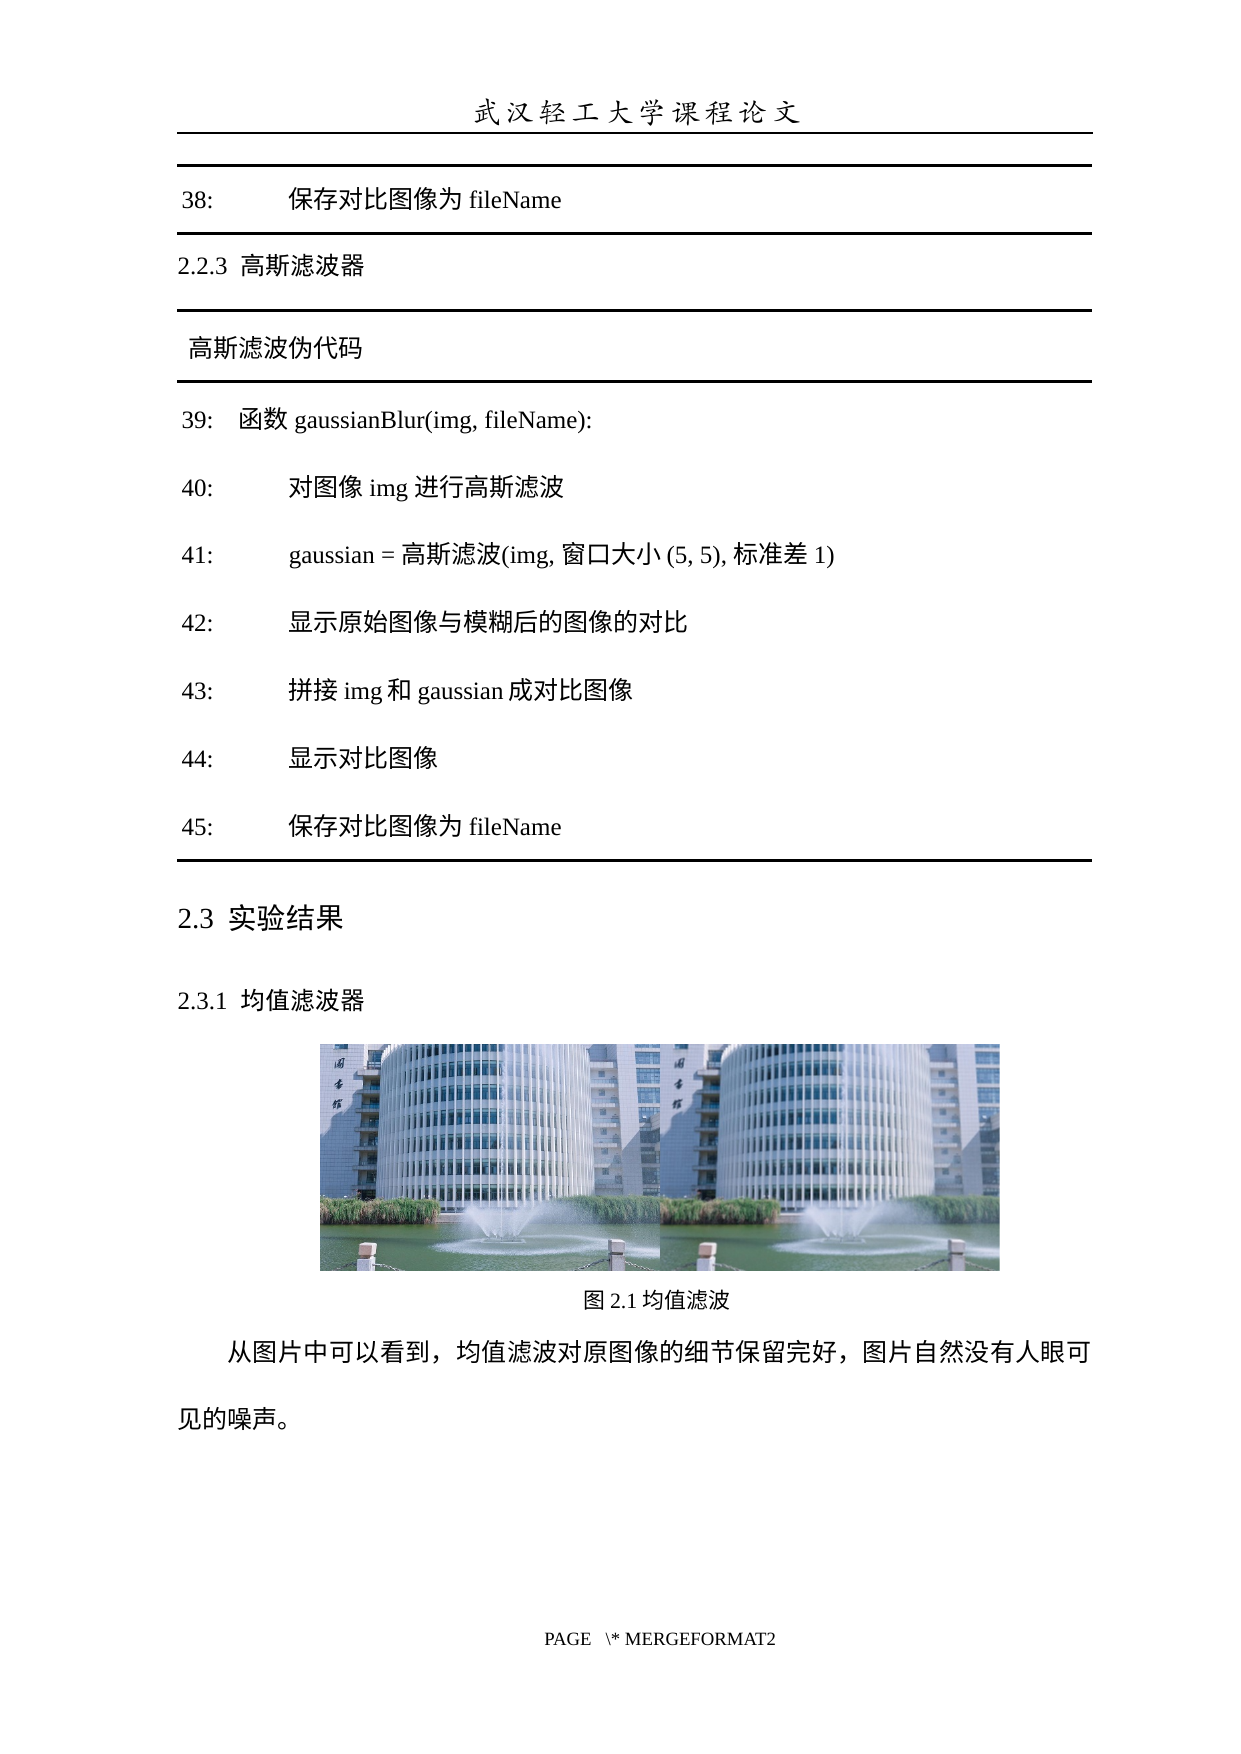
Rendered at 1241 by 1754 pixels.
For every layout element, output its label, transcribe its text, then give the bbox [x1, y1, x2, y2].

subtitle 高斯滤波器 [177, 247, 1093, 281]
table_cell 函数 gaussianBlur(img, fileName): 对图像 img 进行高斯滤波 gaussian = 高斯滤波(img, 窗口大小 (5, 5), 标准差 1) 显示原始图像与模糊后的图像的对比 [177, 383, 1092, 655]
picture [320, 1044, 1000, 1271]
table_header 高斯滤波伪代码 [177, 312, 1092, 380]
subtitle 实验结果 [177, 883, 1093, 951]
subtitle 均值滤波器 [177, 983, 1093, 1017]
text 图2.1 均值滤波 [177, 1282, 1093, 1316]
table_cell 拼接img和gaussian成对比图像 显示对比图像 保存对比图像为fileName [177, 655, 1092, 859]
text 从图片中可以看到，均值滤波对原图像的细节保留完好，图片自然没有人眼可见的噪声。 [177, 1316, 1093, 1452]
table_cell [177, 167, 1092, 232]
